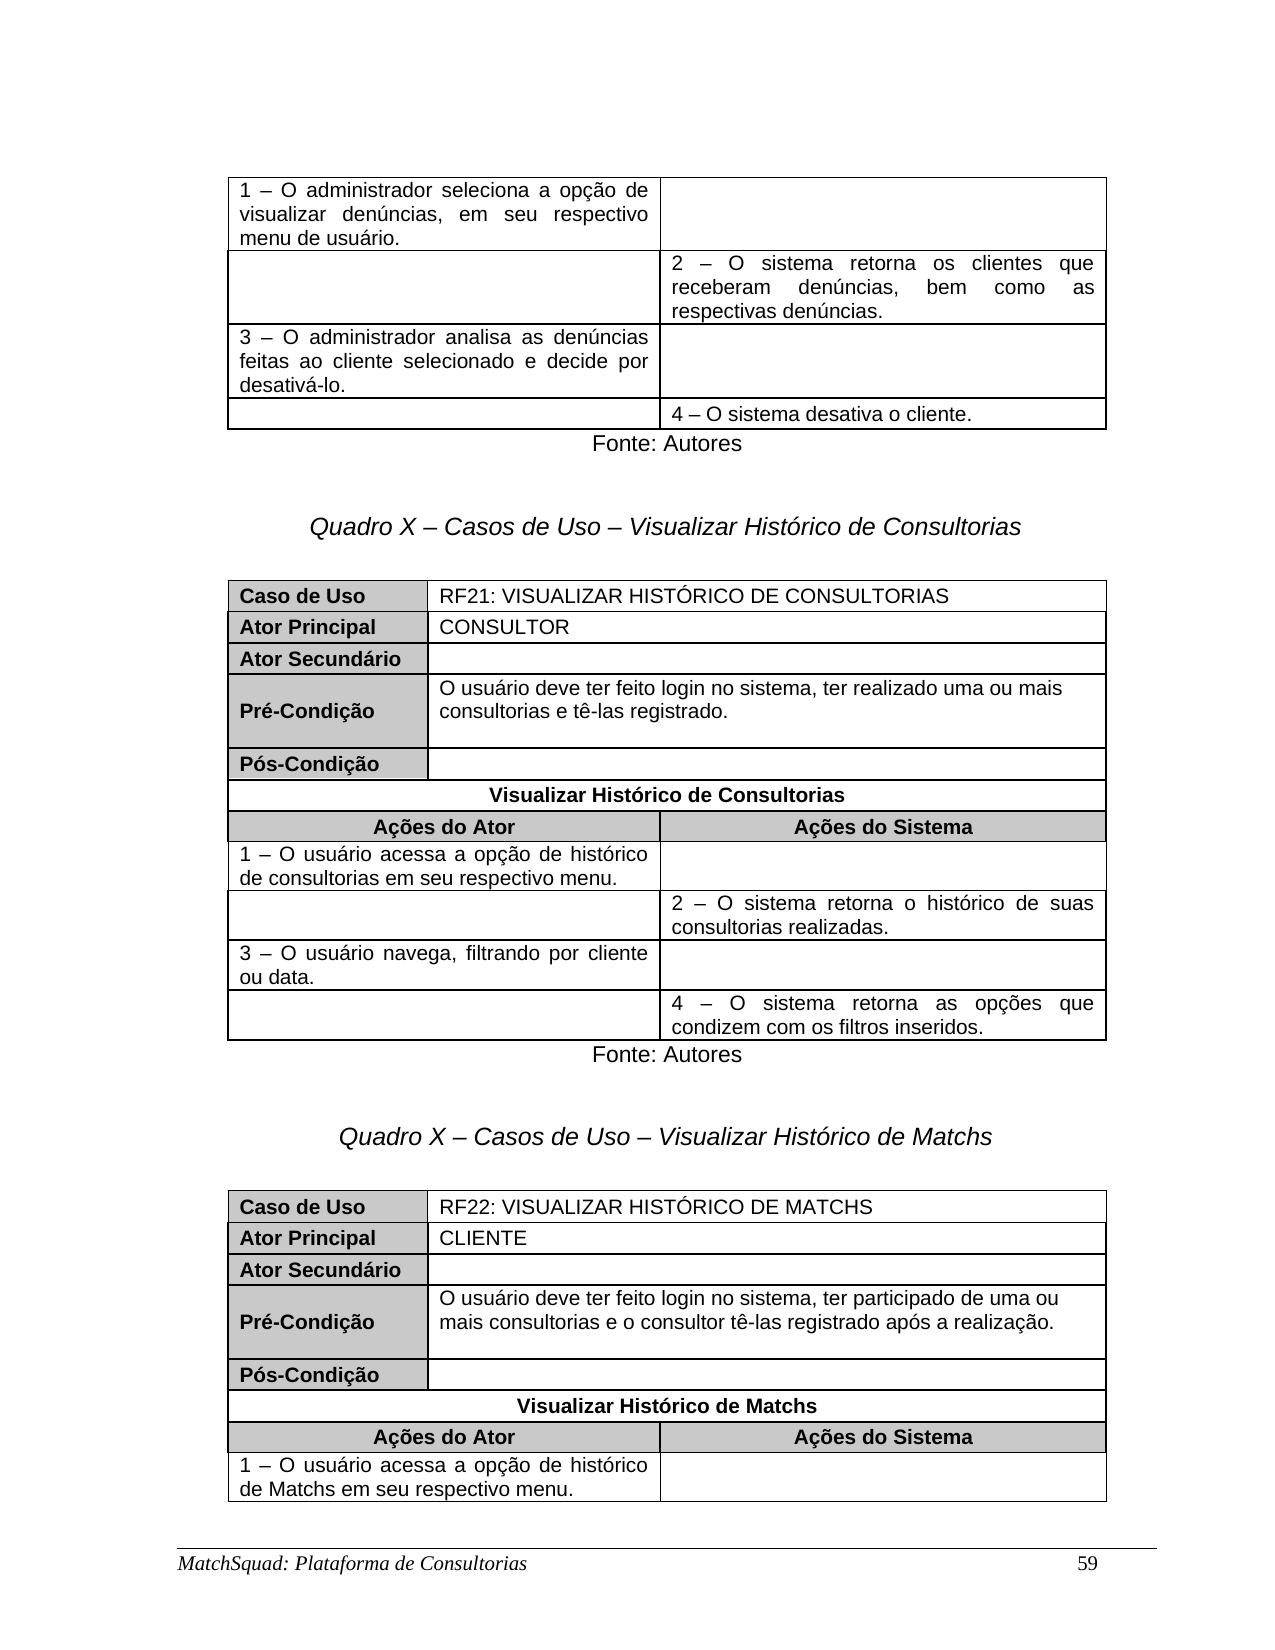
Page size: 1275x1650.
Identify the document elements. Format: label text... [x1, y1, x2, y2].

table_cell Pós-Condição [229, 749, 427, 778]
table_header RF21: VISUALIZAR HISTÓRICO DE CONSULTORIAS [428, 581, 1106, 611]
table_cell Pré-Condição [229, 675, 427, 747]
table_cell 4 – O sistema desativa o cliente. [661, 399, 1105, 428]
table_cell Visualizar Histórico de Matchs [229, 1391, 1105, 1421]
table_cell O usuário deve ter feito login no sistema, ter participado de uma ou mais consultorias e o consultor tê-las registrado após a realização. [429, 1286, 1105, 1358]
table_cell [429, 1360, 1105, 1389]
table_cell 3 – O usuário navega, filtrando por cliente ou data. [229, 941, 659, 989]
table_cell 2 – O sistema retorna os clientes que receberam denúncias, bem como as respectivas denúncias. [661, 251, 1105, 323]
table_header RF22: VISUALIZAR HISTÓRICO DE MATCHS [428, 1191, 1106, 1222]
table_cell Pós-Condição [229, 1360, 427, 1389]
table_cell Visualizar Histórico de Consultorias [229, 781, 1105, 810]
table_cell [429, 1255, 1105, 1284]
table_cell CLIENTE [429, 1223, 1105, 1253]
table_cell 4 – O sistema retorna as opções que condizem com os filtros inseridos. [661, 991, 1105, 1039]
table_cell [661, 1453, 1106, 1501]
table_cell Pré-Condição [229, 1286, 427, 1358]
table_cell [661, 178, 1106, 250]
table_cell 1 – O usuário acessa a opção de histórico de consultorias em seu respectivo menu. [229, 842, 660, 890]
table_cell [661, 325, 1105, 397]
table_cell Ator Principal [229, 612, 427, 642]
table_cell [429, 749, 1105, 778]
table_cell 2 – O sistema retorna o histórico de suas consultorias realizadas. [661, 891, 1105, 939]
table_cell Ações do Ator [229, 812, 659, 841]
table_cell Ator Principal [229, 1223, 427, 1253]
table_cell Ator Secundário [229, 1255, 427, 1284]
table_cell [229, 399, 659, 428]
table_cell O usuário deve ter feito login no sistema, ter realizado uma ou mais consultorias e tê-las registrado. [429, 675, 1105, 747]
table_cell [429, 644, 1105, 673]
table_cell Ações do Ator [229, 1423, 659, 1452]
text Fonte: Autores [177, 430, 1157, 457]
text Fonte: Autores [177, 1041, 1157, 1067]
table_header Caso de Uso [229, 581, 427, 611]
table_cell 3 – O administrador analisa as denúncias feitas ao cliente selecionado e decide por desativá-lo. [229, 325, 659, 397]
table_cell 1 – O administrador seleciona a opção de visualizar denúncias, em seu respectivo menu de usuário. [229, 178, 660, 250]
table_header Caso de Uso [229, 1191, 427, 1222]
table_cell [229, 251, 659, 323]
text Quadro X – Casos de Uso – Visualizar Histórico de Consultorias [177, 511, 1157, 540]
table_cell [661, 941, 1105, 989]
table_cell Ações do Sistema [661, 812, 1105, 841]
table_cell [229, 991, 659, 1039]
table_cell [229, 891, 659, 939]
table_cell 1 – O usuário acessa a opção de histórico de Matchs em seu respectivo menu. [229, 1453, 660, 1501]
table_cell [661, 842, 1106, 890]
table_cell Ator Secundário [229, 644, 427, 673]
text Quadro X – Casos de Uso – Visualizar Histórico de Matchs [177, 1122, 1157, 1151]
table_cell Ações do Sistema [661, 1423, 1105, 1452]
table_cell CONSULTOR [429, 612, 1105, 642]
